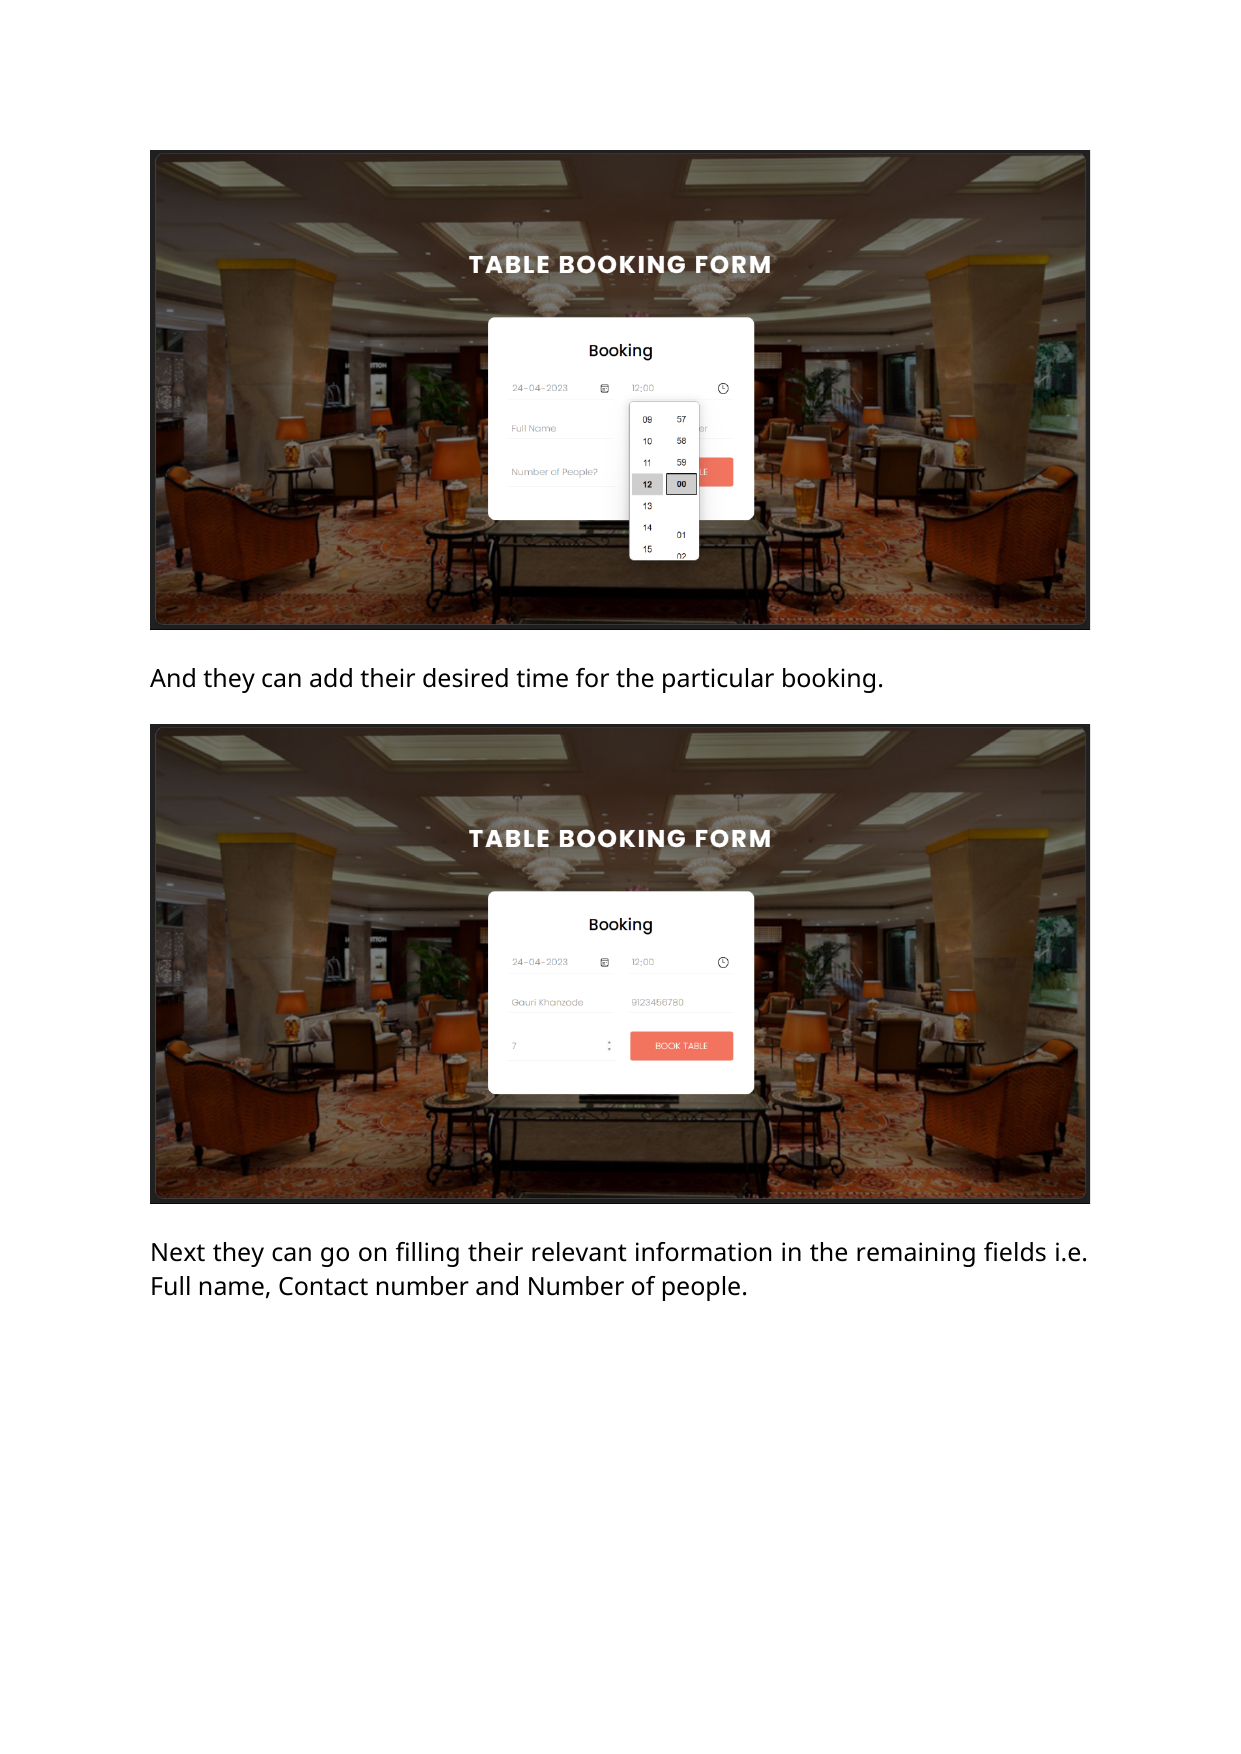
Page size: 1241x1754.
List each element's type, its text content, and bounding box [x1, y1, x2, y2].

text And they can add their desired time for the particular booking. [150, 661, 1090, 695]
text Next they can go on filling their relevant information in the remaining fields i.e. Full name, Contact number and Number of people. [150, 1235, 1090, 1303]
picture [150, 724, 1091, 1204]
picture [150, 150, 1091, 630]
